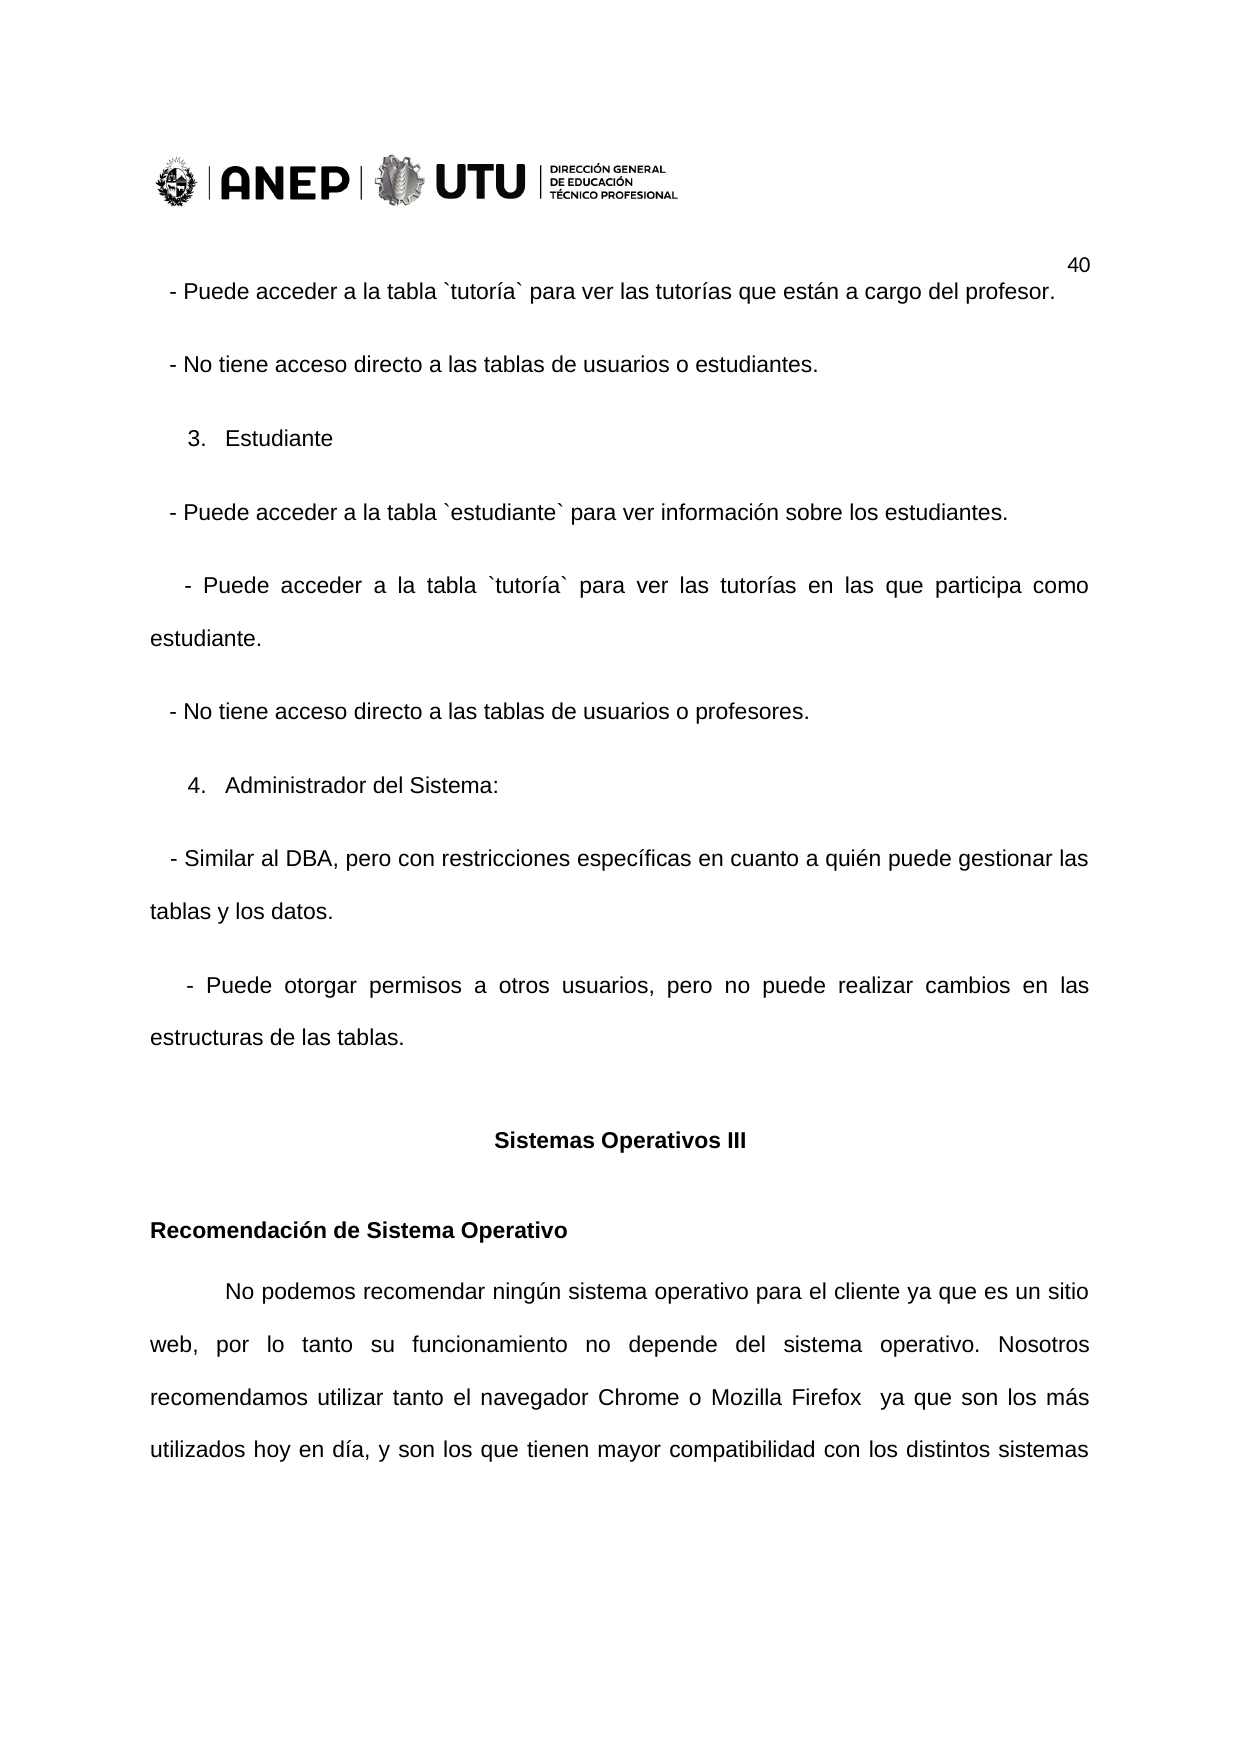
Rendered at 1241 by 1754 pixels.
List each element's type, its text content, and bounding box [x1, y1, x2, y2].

subtitle Sistemas Operativos III [150, 1127, 1090, 1153]
text - Puede acceder a la tabla `tutoría` para ver las tutorías en las que participa como estudiante. [150, 572, 1090, 651]
text - Puede acceder a la tabla `estudiante` para ver información sobre los estudiantes. [150, 498, 1090, 525]
list Administrador del Sistema: [187, 772, 1090, 798]
text - Similar al DBA, pero con restricciones específicas en cuanto a quién puede gestionar las tablas y los datos. [150, 845, 1090, 924]
text - No tiene acceso directo a las tablas de usuarios o profesores. [150, 698, 1090, 724]
text - Puede acceder a la tabla `tutoría` para ver las tutorías que están a cargo del profesor. [150, 278, 1090, 304]
list Estudiante [187, 425, 1090, 451]
text - Puede otorgar permisos a otros usuarios, pero no puede realizar cambios en las estructuras de las tablas. [150, 972, 1090, 1051]
text - No tiene acceso directo a las tablas de usuarios o estudiantes. [150, 351, 1090, 378]
subtitle Recomendación de Sistema Operativo [150, 1217, 1090, 1243]
picture [150, 150, 691, 224]
